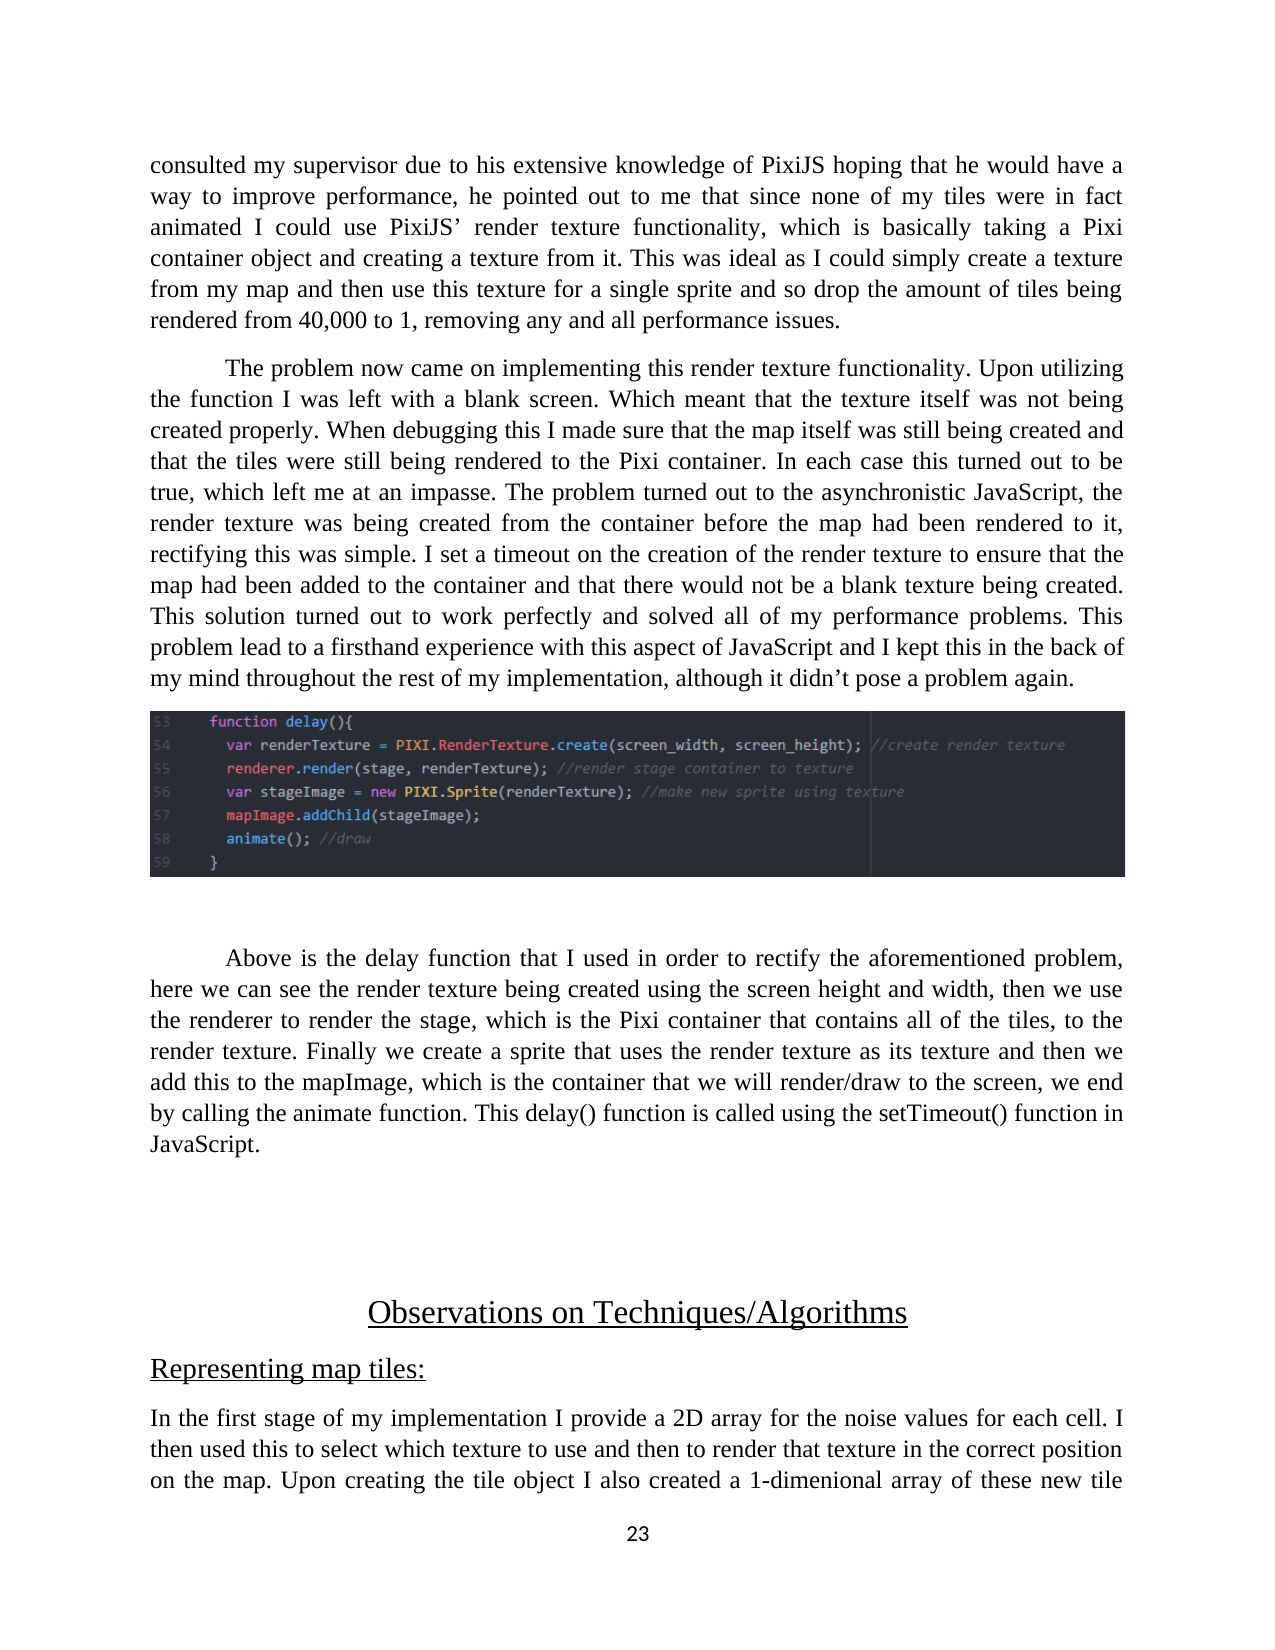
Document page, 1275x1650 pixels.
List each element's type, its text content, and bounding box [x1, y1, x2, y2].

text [150, 1403, 1125, 1494]
text The problem now came on implementing this render texture functionality. Upon utilizing the function I was left with a blank screen. Which meant that the texture itself was not being created properly. When debugging this I made sure that the map itself was still being created and that the tiles were still being rendered to the Pixi container. In each case this turned out to be true, which left me at an impasse. The problem turned out to the asynchronistic JavaScript, the render texture was being created from the container before the map had been rendered to it, rectifying this was simple. I set a timeout on the creation of the render texture to ensure that the map had been added to the container and that there would not be a blank texture being created. This solution turned out to work perfectly and solved all of my performance problems. This problem lead to a firsthand experience with this aspect of JavaScript and I kept this in the back of my mind throughout the rest of my implementation, although it didn’t pose a problem again. [150, 353, 1125, 692]
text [150, 150, 1125, 334]
text Observations on Techniques/Algorithms [150, 1293, 1125, 1331]
text Above is the delay function that I used in order to rectify the aforementioned problem, here we can see the render texture being created using the screen height and width, then we use the renderer to render the stage, which is the Pixi container that contains all of the tiles, to the render texture. Finally we create a sprite that uses the render texture as its texture and then we add this to the mapImage, which is the container that we will render/draw to the screen, we end by calling the animate function. This delay() function is called using the setTimeout() function in JavaScript. [150, 943, 1125, 1158]
picture [150, 711, 1125, 877]
text Representing map tiles: [150, 1351, 1125, 1384]
